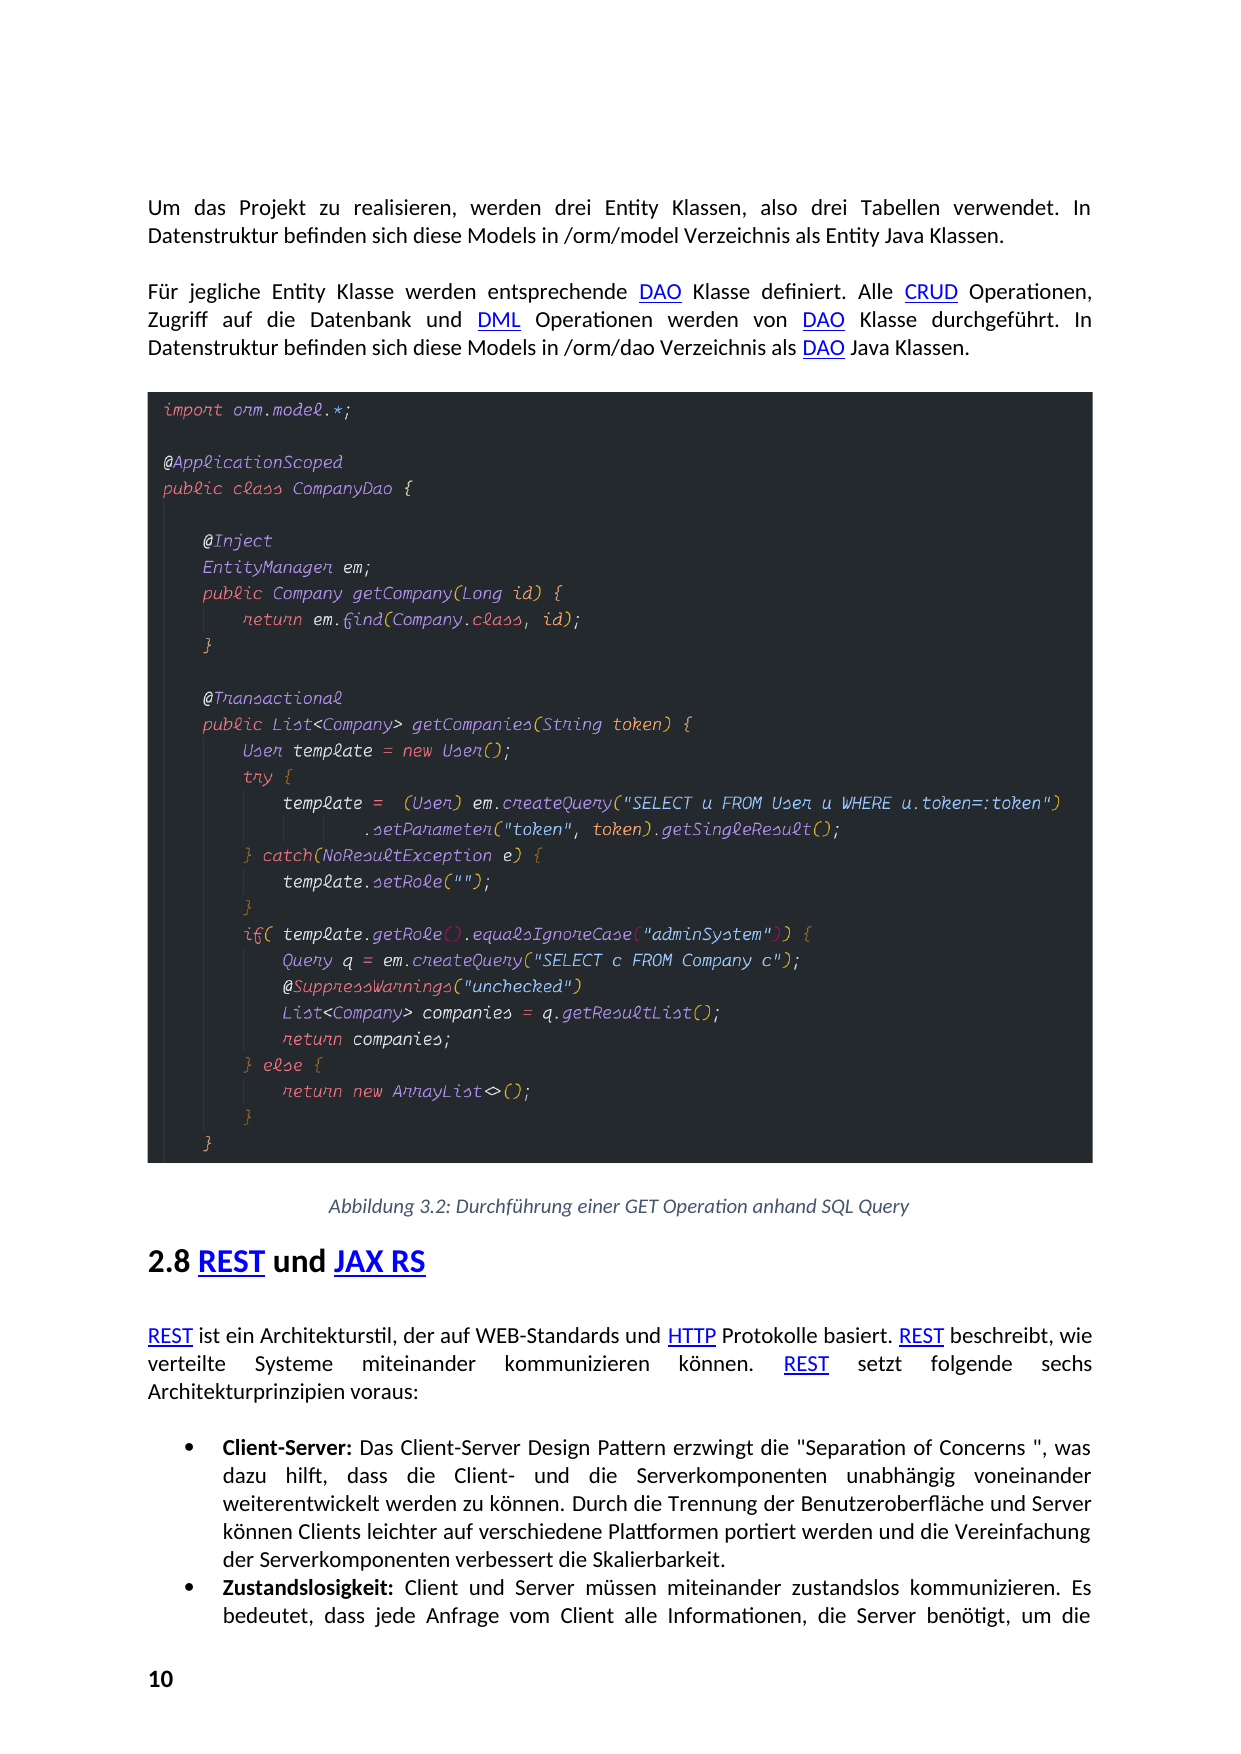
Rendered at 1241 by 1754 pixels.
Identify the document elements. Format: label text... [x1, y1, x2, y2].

picture [147, 392, 1093, 1163]
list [185, 1573, 1093, 1629]
list Client-Server: Das Client-Server Design Pattern erzwingt die "Separation of Concerns ", was dazu hilft, dass die Client- und die Serverkomponenten unabhängig voneinander weiterentwickelt werden zu können. Durch die Trennung der Benutzeroberfläche und Server können Clients leichter auf verschiedene Plattformen portiert werden und die Vereinfachung der Serverkomponenten verbessert die Skalierbarkeit. [185, 1433, 1093, 1573]
text REST ist ein Architekturstil, der auf WEB-Standards und HTTP Protokolle basiert. REST beschreibt, wie verteilte Systeme miteinander kommunizieren können. REST setzt folgende sechs Architekturprinzipien voraus: [148, 1321, 1093, 1405]
list Um das Projekt zu realisieren, werden drei Entity Klassen, also drei Tabellen verwendet. In Datenstruktur befinden sich diese Models in /orm/model Verzeichnis als Entity Java Klassen. [148, 193, 1093, 249]
subtitle 2.8 REST und JAX RS [148, 1240, 1093, 1281]
list Für jegliche Entity Klasse werden entsprechende DAO Klasse definiert. Alle CRUD Operationen, Zugriff auf die Datenbank und DML Operationen werden von DAO Klasse durchgeführt. In Datenstruktur befinden sich diese Models in /orm/dao Verzeichnis als DAO Java Klassen. [148, 277, 1093, 362]
text Abbildung 3.2: Durchführung einer GET Operation anhand SQL Query [148, 1193, 1093, 1219]
